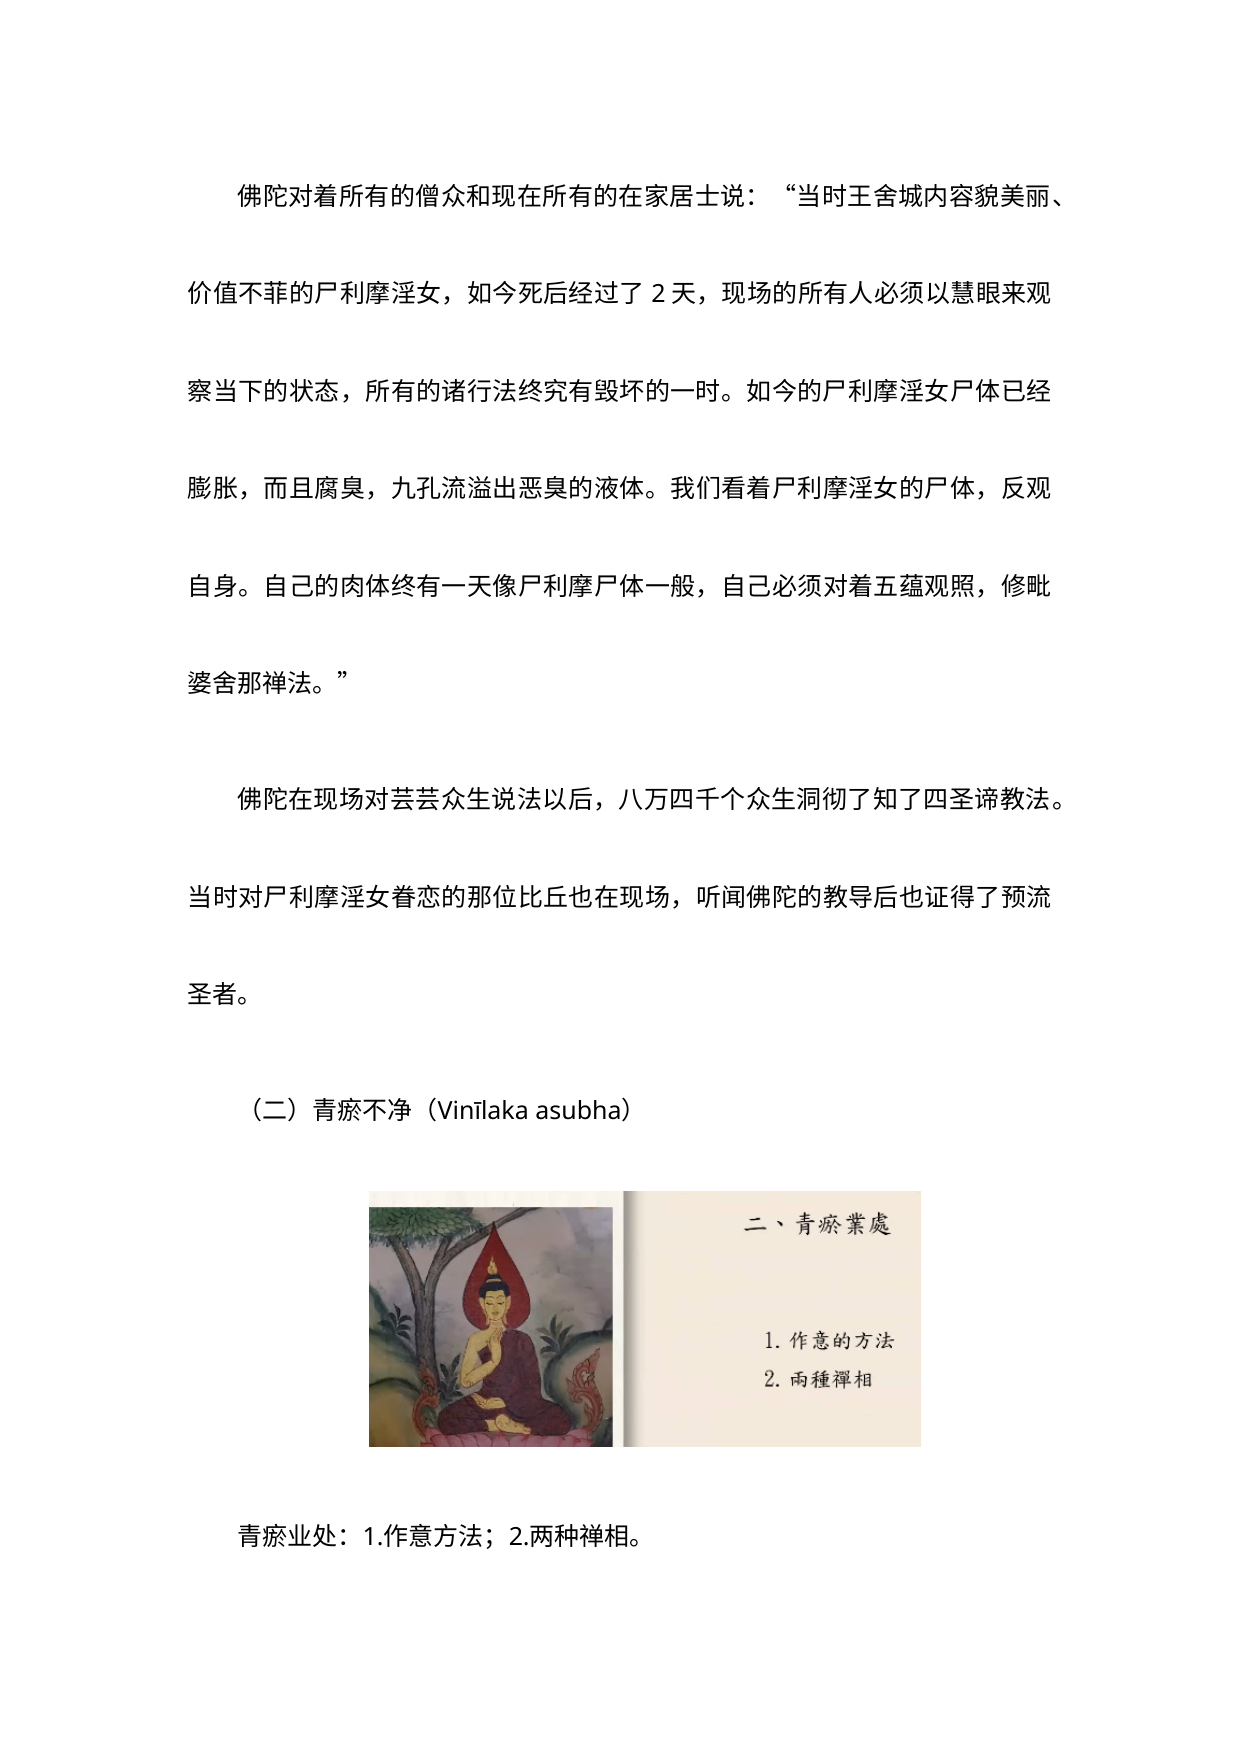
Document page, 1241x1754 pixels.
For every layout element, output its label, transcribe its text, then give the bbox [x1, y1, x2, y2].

text （二）青瘀不净（Vinīlaka asubha） [187, 1076, 1053, 1141]
text 青瘀业处：1.作意方法；2.两种禅相。 [187, 1502, 1053, 1567]
picture [369, 1191, 922, 1447]
text 佛陀在现场对芸芸众生说法以后，八万四千个众生洞彻了知了四圣谛教法。当时对尸利摩淫女眷恋的那位比丘也在现场，听闻佛陀的教导后也证得了预流圣者。 [187, 765, 1053, 1025]
text 佛陀对着所有的僧众和现在所有的在家居士说：“当时王舍城内容貌美丽、价值不菲的尸利摩淫女，如今死后经过了2天，现场的所有人必须以慧眼来观察当下的状态，所有的诸行法终究有毁坏的一时。如今的尸利摩淫女尸体已经膨胀，而且腐臭，九孔流溢出恶臭的液体。我们看着尸利摩淫女的尸体，反观自身。自己的肉体终有一天像尸利摩尸体一般，自己必须对着五蕴观照，修毗婆舍那禅法。” [187, 162, 1053, 714]
